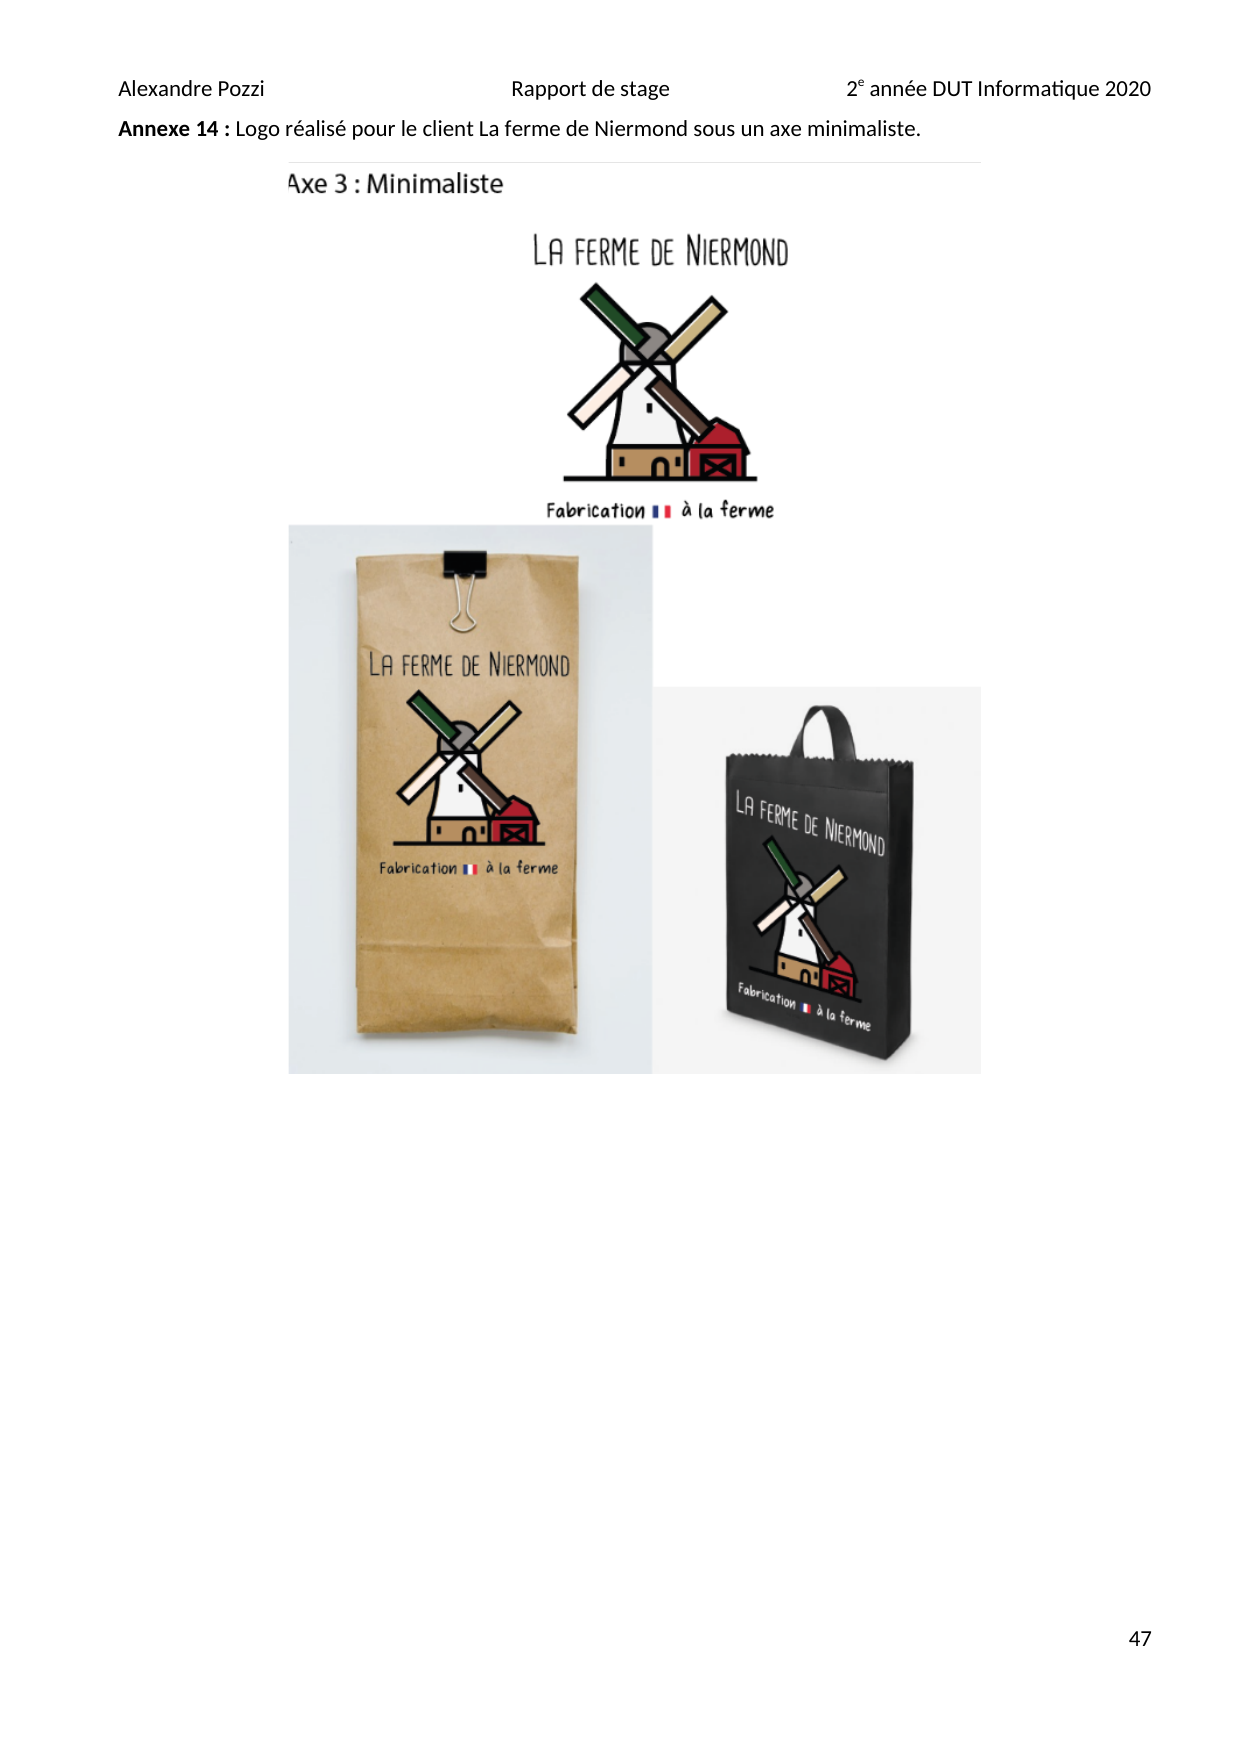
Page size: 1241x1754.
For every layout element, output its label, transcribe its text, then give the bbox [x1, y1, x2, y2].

picture [288, 162, 981, 1074]
text Annexe 14 : Logo réalisé pour le client La ferme de Niermond sous un axe minimaliste. [118, 114, 1152, 142]
